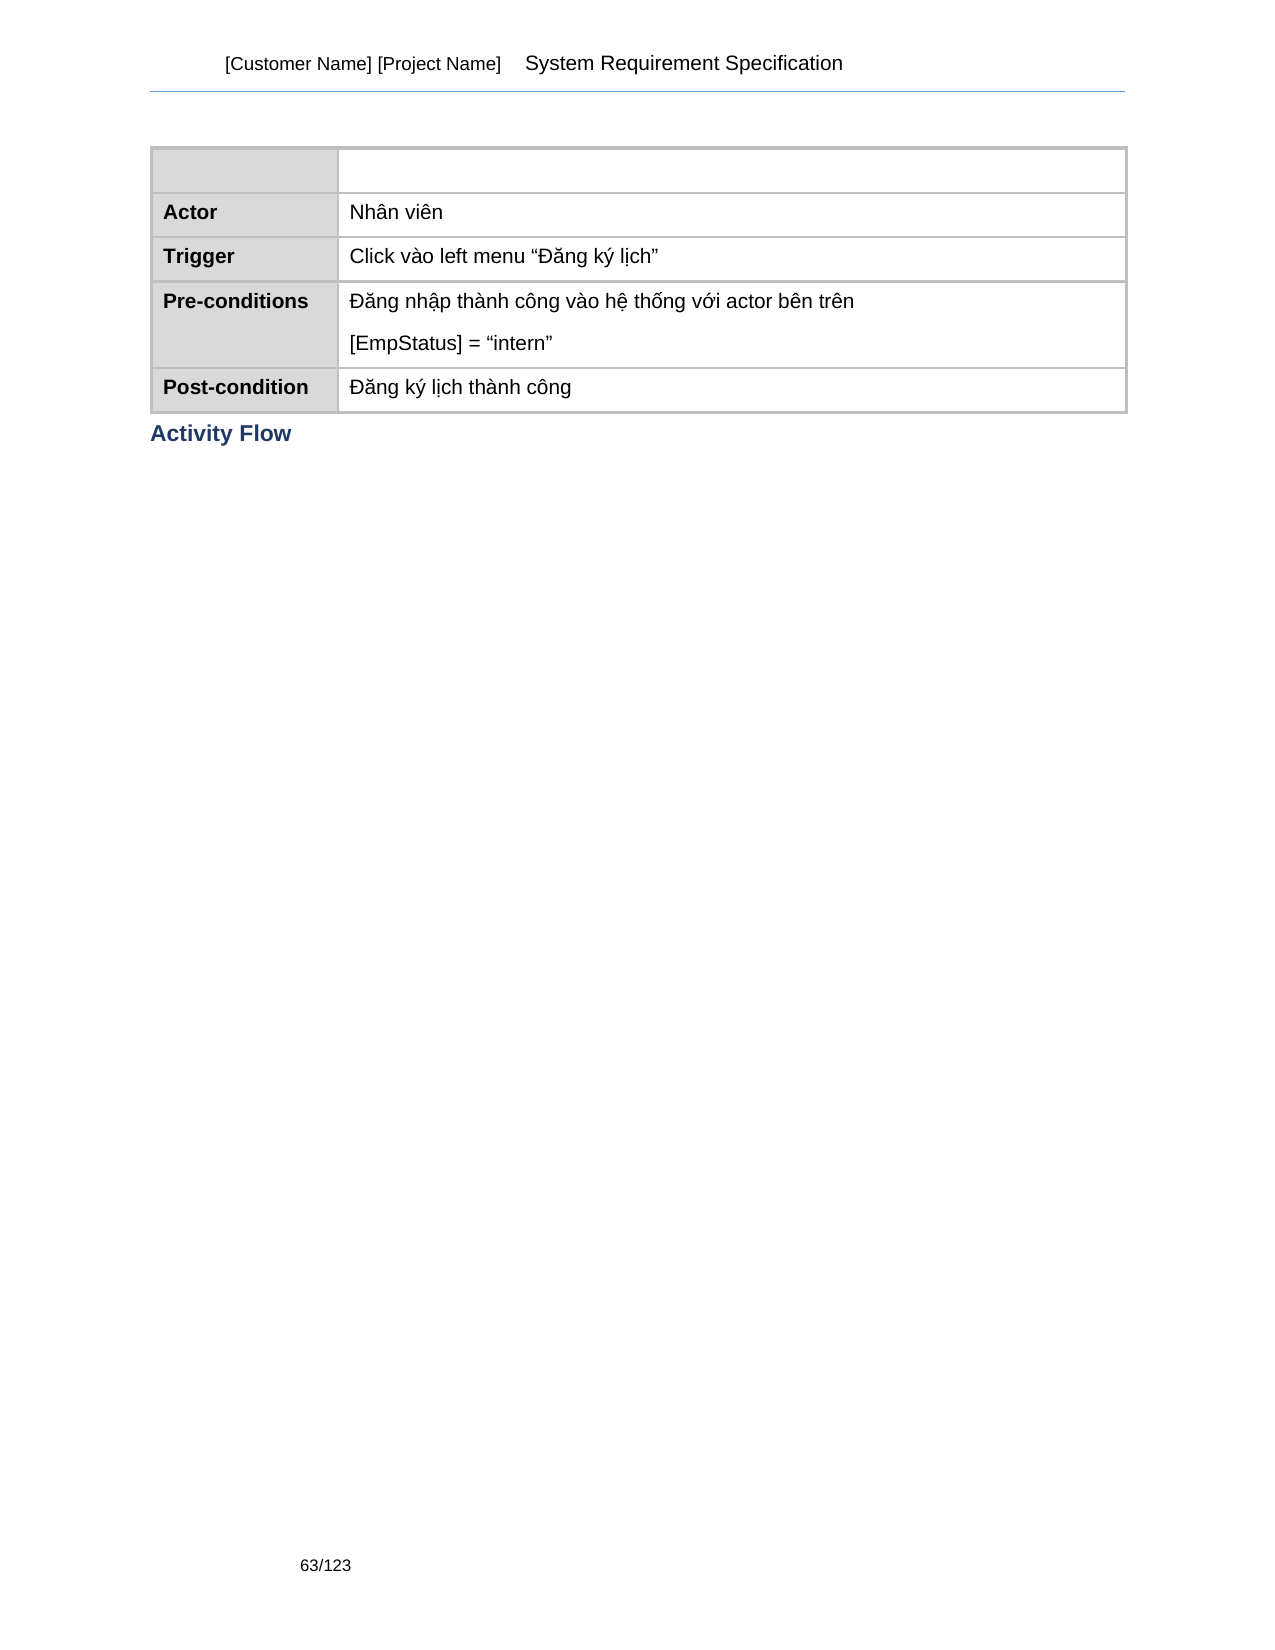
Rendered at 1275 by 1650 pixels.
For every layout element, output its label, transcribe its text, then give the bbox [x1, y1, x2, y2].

text Activity Flow [150, 420, 1125, 447]
table_cell Đăng nhập thành công vào hệ thống với actor bên trên [EmpStatus] = “intern” [339, 283, 1125, 367]
table_cell Nhân viên [339, 194, 1125, 236]
table_header Objective [153, 150, 337, 192]
table_cell Click vào left menu “Đăng ký lịch” [339, 238, 1125, 280]
table_cell Post-condition [153, 369, 337, 411]
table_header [339, 150, 1125, 192]
table_cell Trigger [153, 238, 337, 280]
table_cell Pre-conditions [153, 283, 337, 367]
table_cell Đăng ký lịch thành công [339, 369, 1125, 411]
table_cell Actor [153, 194, 337, 236]
